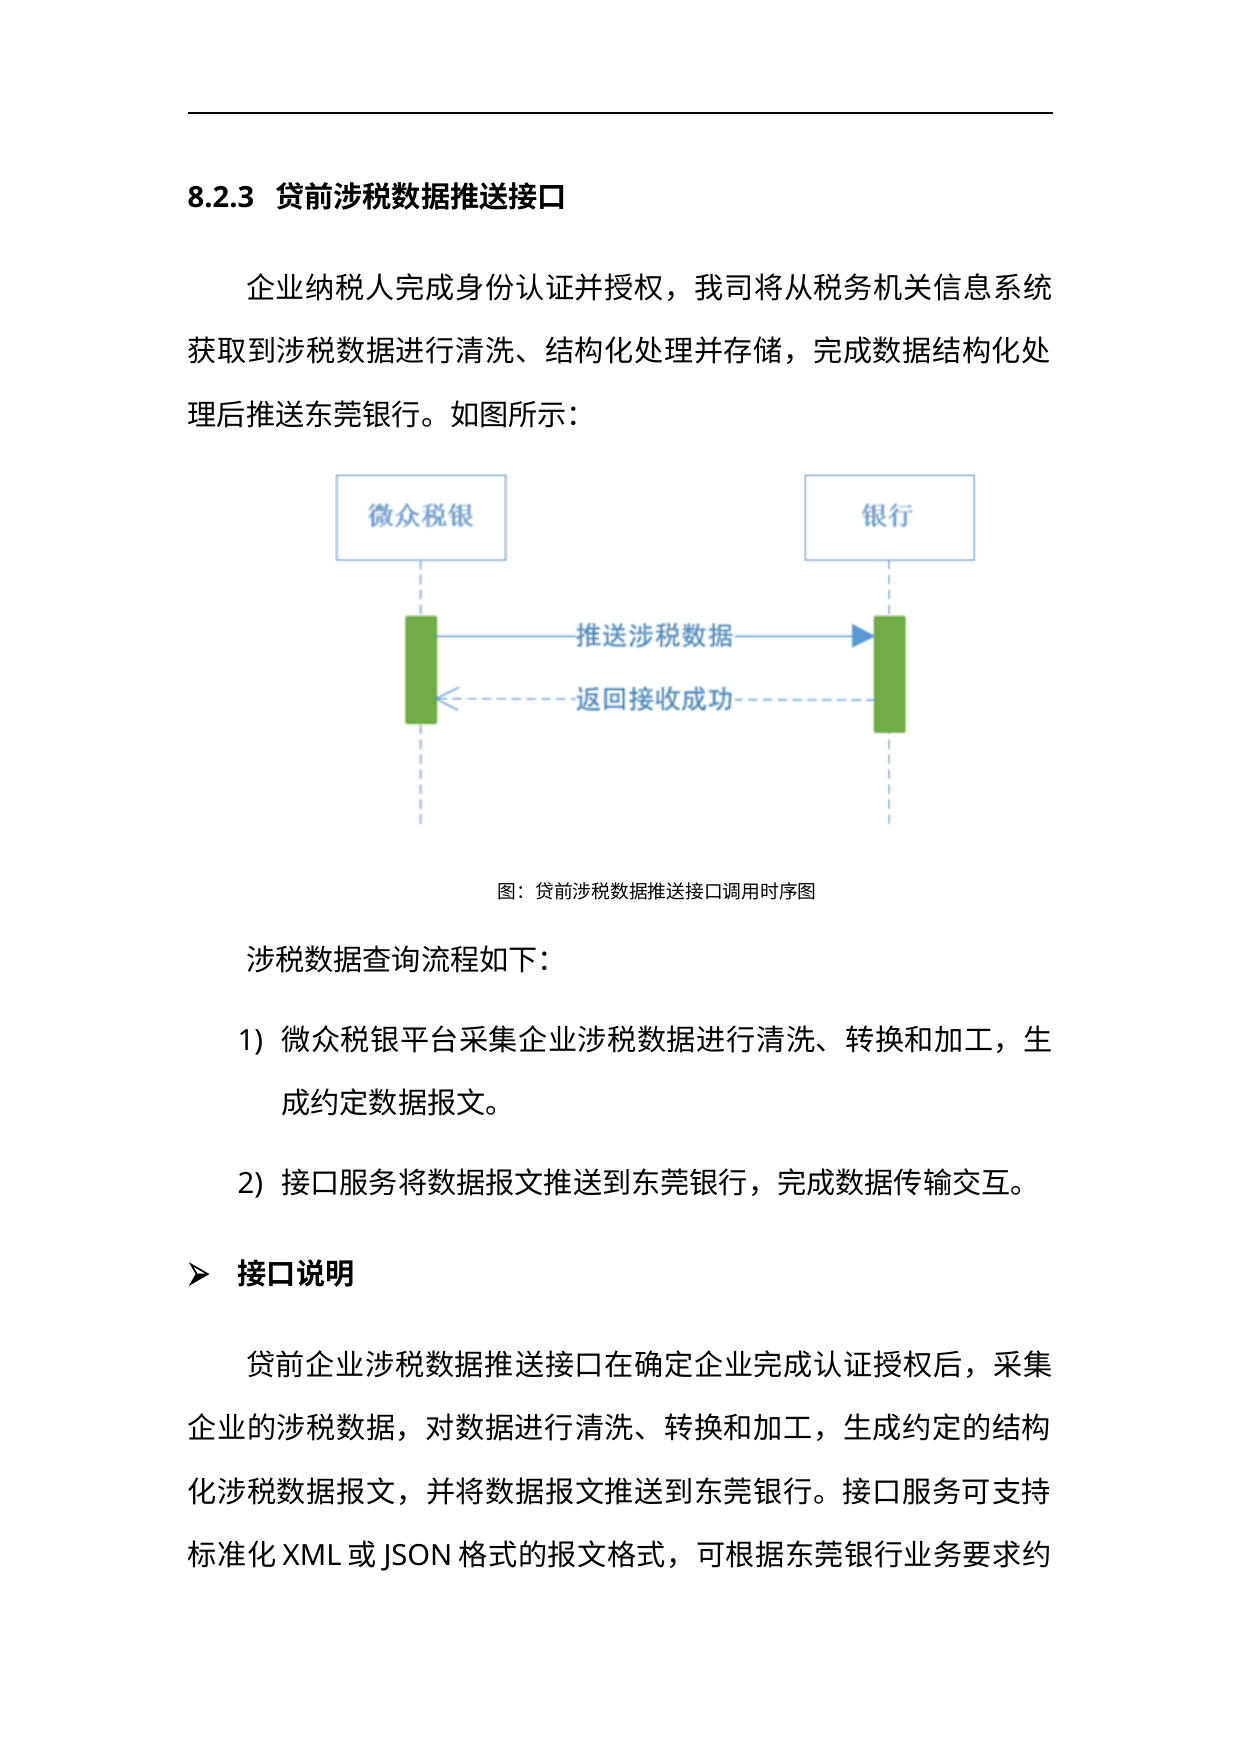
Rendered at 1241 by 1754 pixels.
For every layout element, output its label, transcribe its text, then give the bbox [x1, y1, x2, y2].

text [187, 1342, 1053, 1574]
list 接口服务将数据报文推送到东莞银行，完成数据传输交互。 [237, 1159, 1053, 1202]
list 微众税银平台采集企业涉税数据进行清洗、转换和加工，生成约定数据报文。 [237, 1016, 1053, 1122]
subtitle 贷前涉税数据推送接口 [187, 162, 1053, 227]
text 企业纳税人完成身份认证并授权，我司将从税务机关信息系统获取到涉税数据进行清洗、结构化处理并存储，完成数据结构化处理后推送东莞银行。如图所示： [187, 264, 1053, 433]
text 图：贷前涉税数据推送接口调用时序图 [231, 874, 1053, 907]
picture [334, 471, 980, 831]
list 接口说明 [187, 1239, 1053, 1304]
text 涉税数据查询流程如下： [187, 937, 1053, 979]
